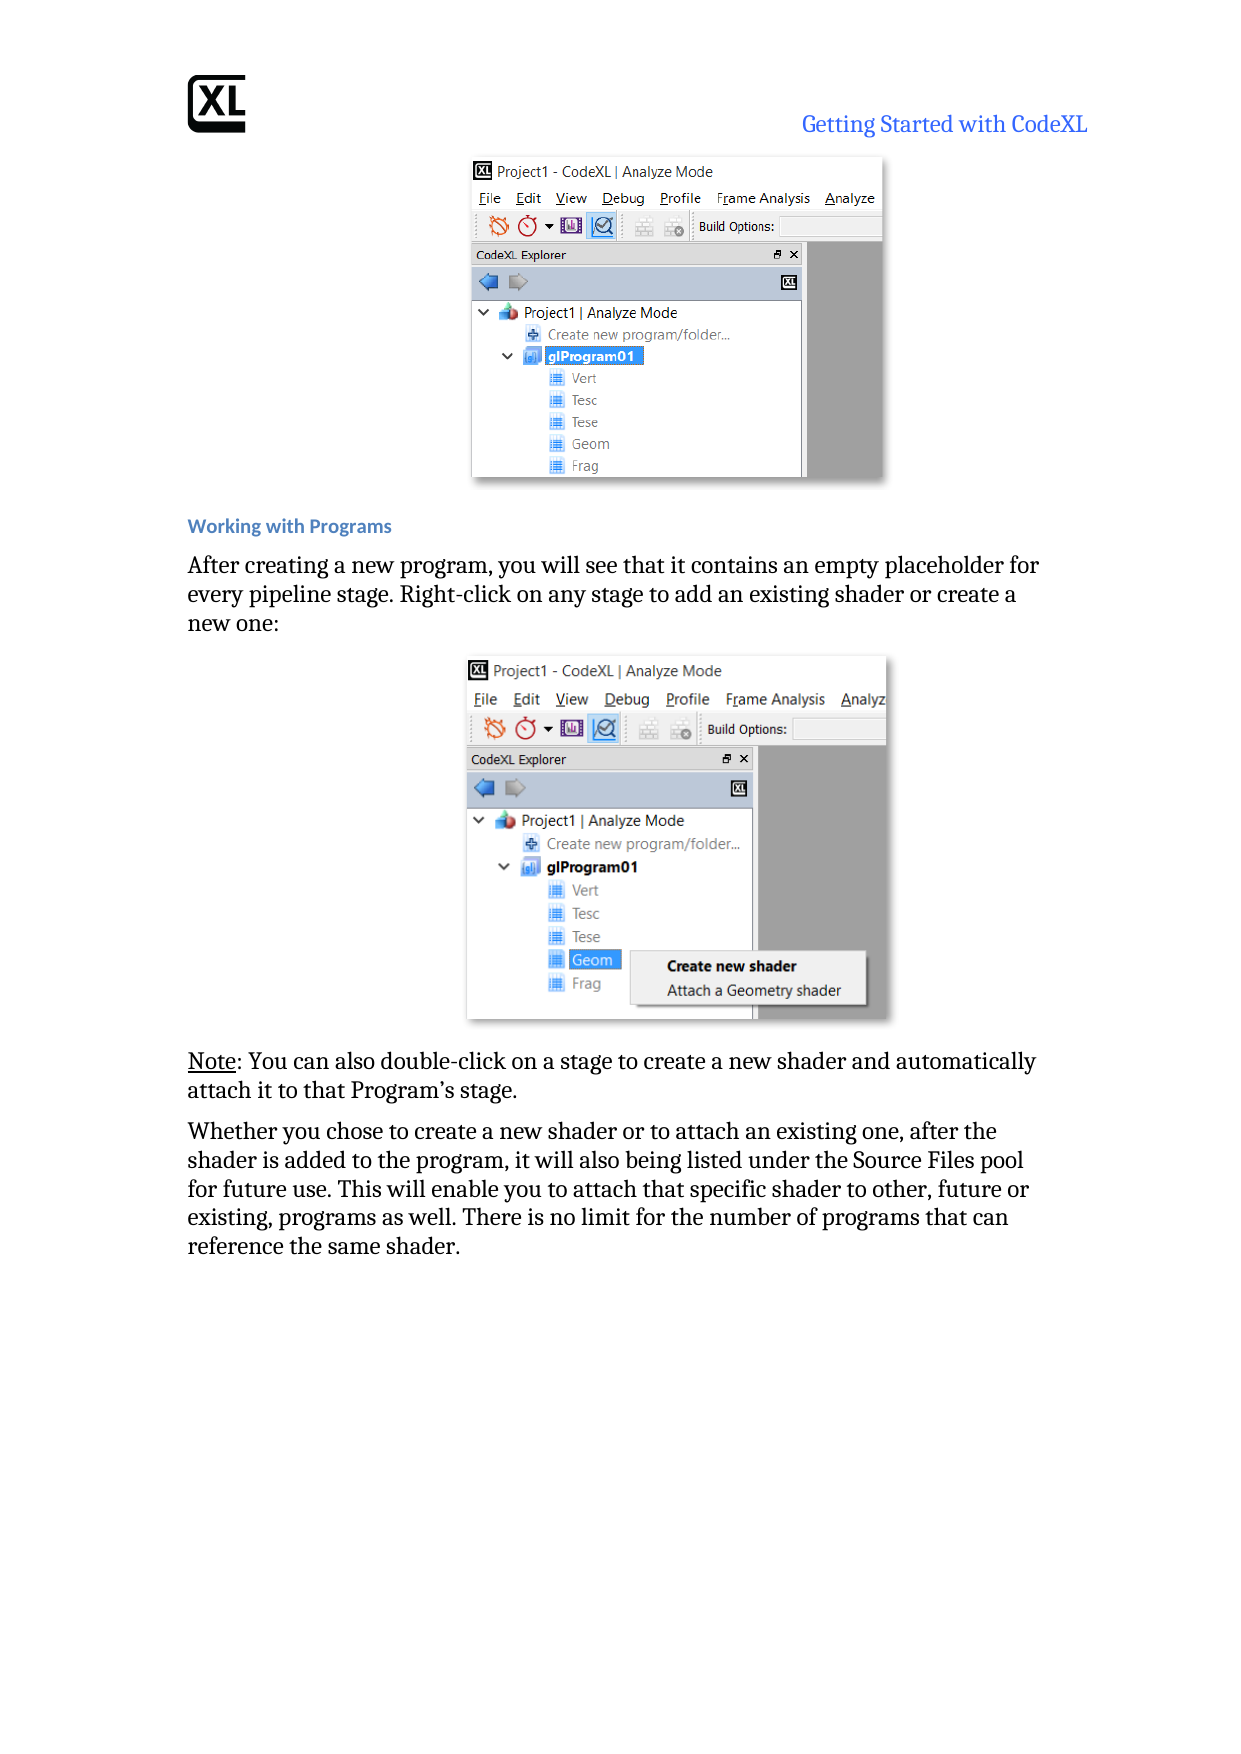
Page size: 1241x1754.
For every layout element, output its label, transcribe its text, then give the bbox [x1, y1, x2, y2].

text Whether you chose to create a new shader or to attach an existing one, after the shader is added to the program, it will also being listed under the Source Files pool for future use. This will enable you to attach that specific shader to other, future or existing, programs as well. There is no limit for the number of programs that can reference the same shader. [187, 1117, 1053, 1261]
picture [466, 656, 887, 1019]
text After creating a new program, you will see that it contains an empty placeholder for every pipeline stage. Right-click on any stage to add an existing shader or create a new one: [187, 551, 1053, 637]
picture [471, 157, 883, 477]
subtitle Working with Programs [187, 513, 1053, 539]
picture [187, 75, 246, 133]
text Note: You can also double-click on a stage to create a new shader and automatically attach it to that Program’s stage. [187, 1047, 1053, 1104]
